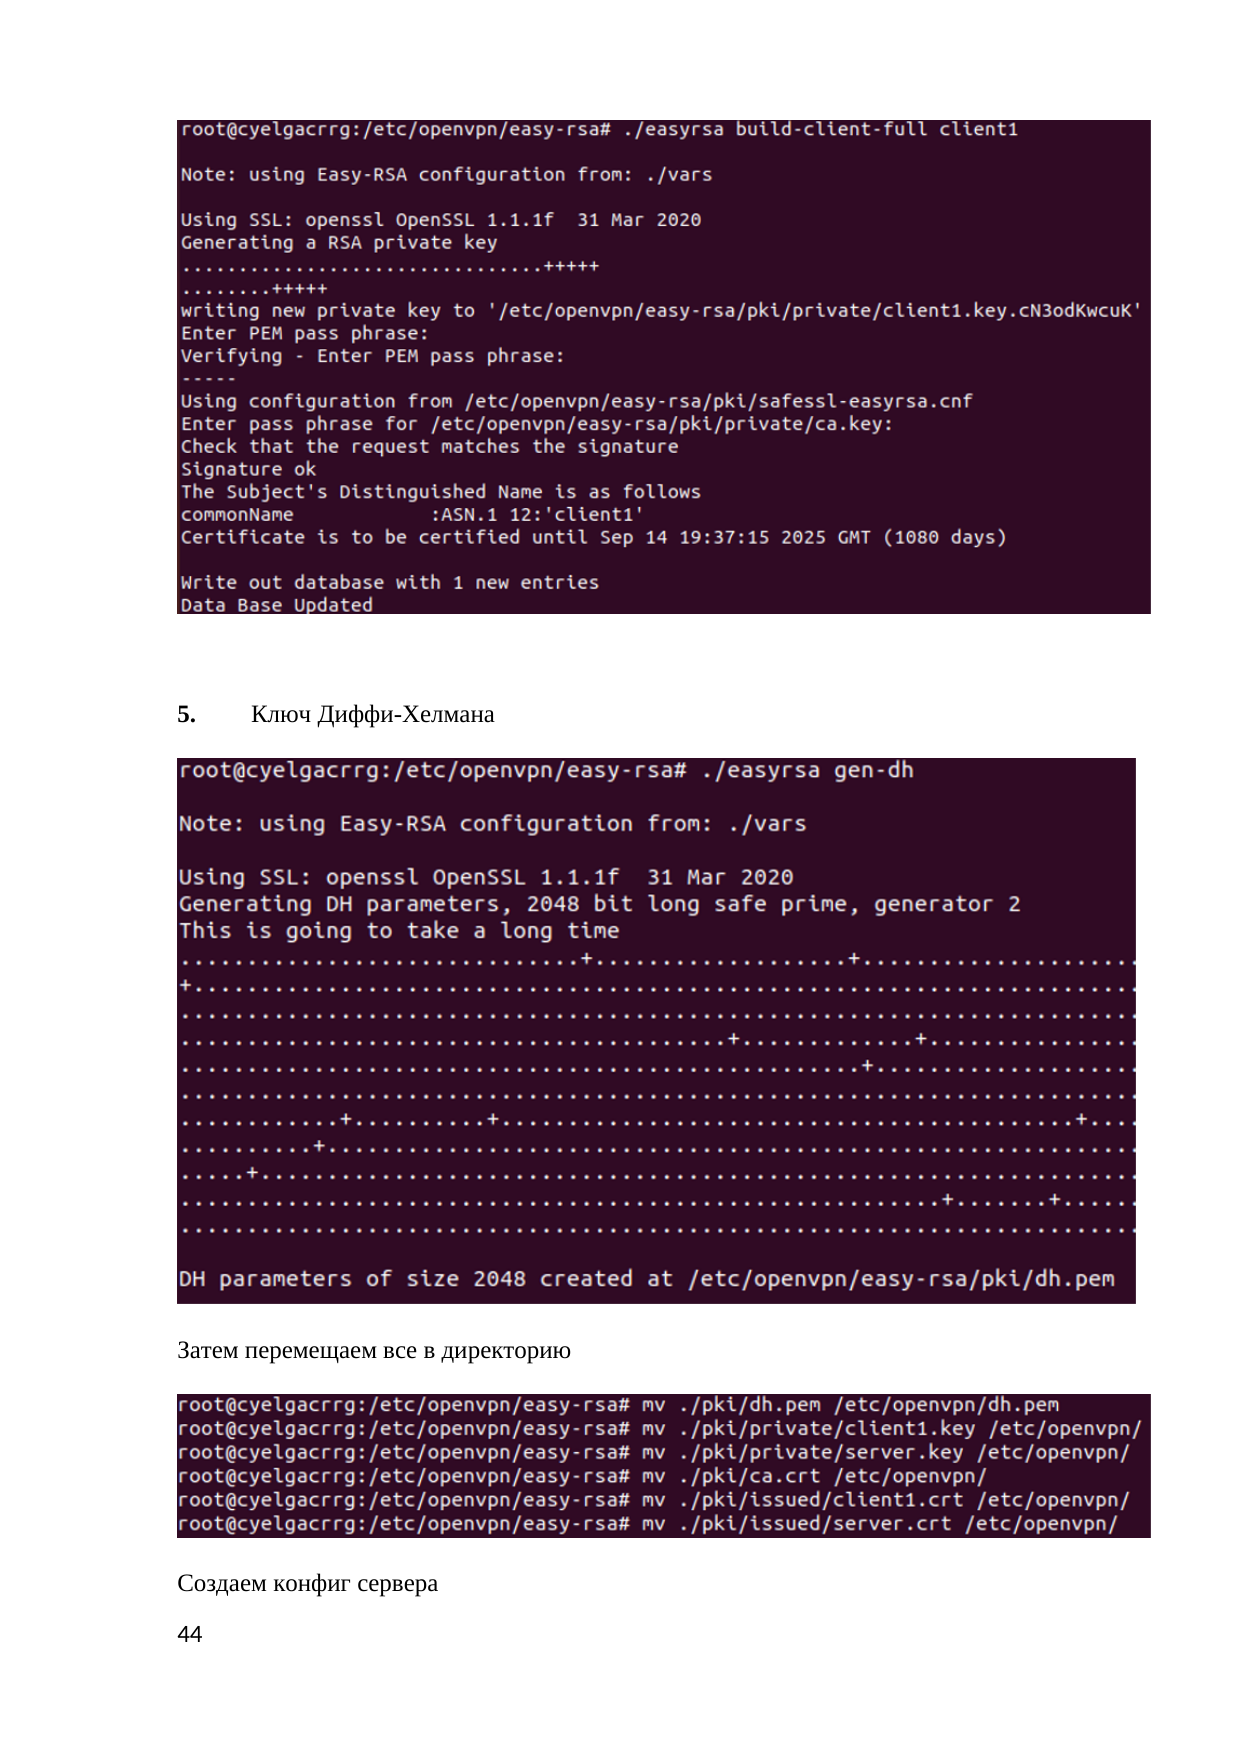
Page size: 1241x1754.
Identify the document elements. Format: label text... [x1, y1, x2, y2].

text 5. Ключ Диффи-Хелмана [177, 699, 1152, 728]
picture [177, 1394, 1152, 1538]
text Затем перемещаем все в директорию [177, 1335, 1152, 1364]
picture [177, 758, 1137, 1305]
picture [177, 120, 1152, 614]
text Создаем конфиг сервера [177, 1568, 1152, 1597]
